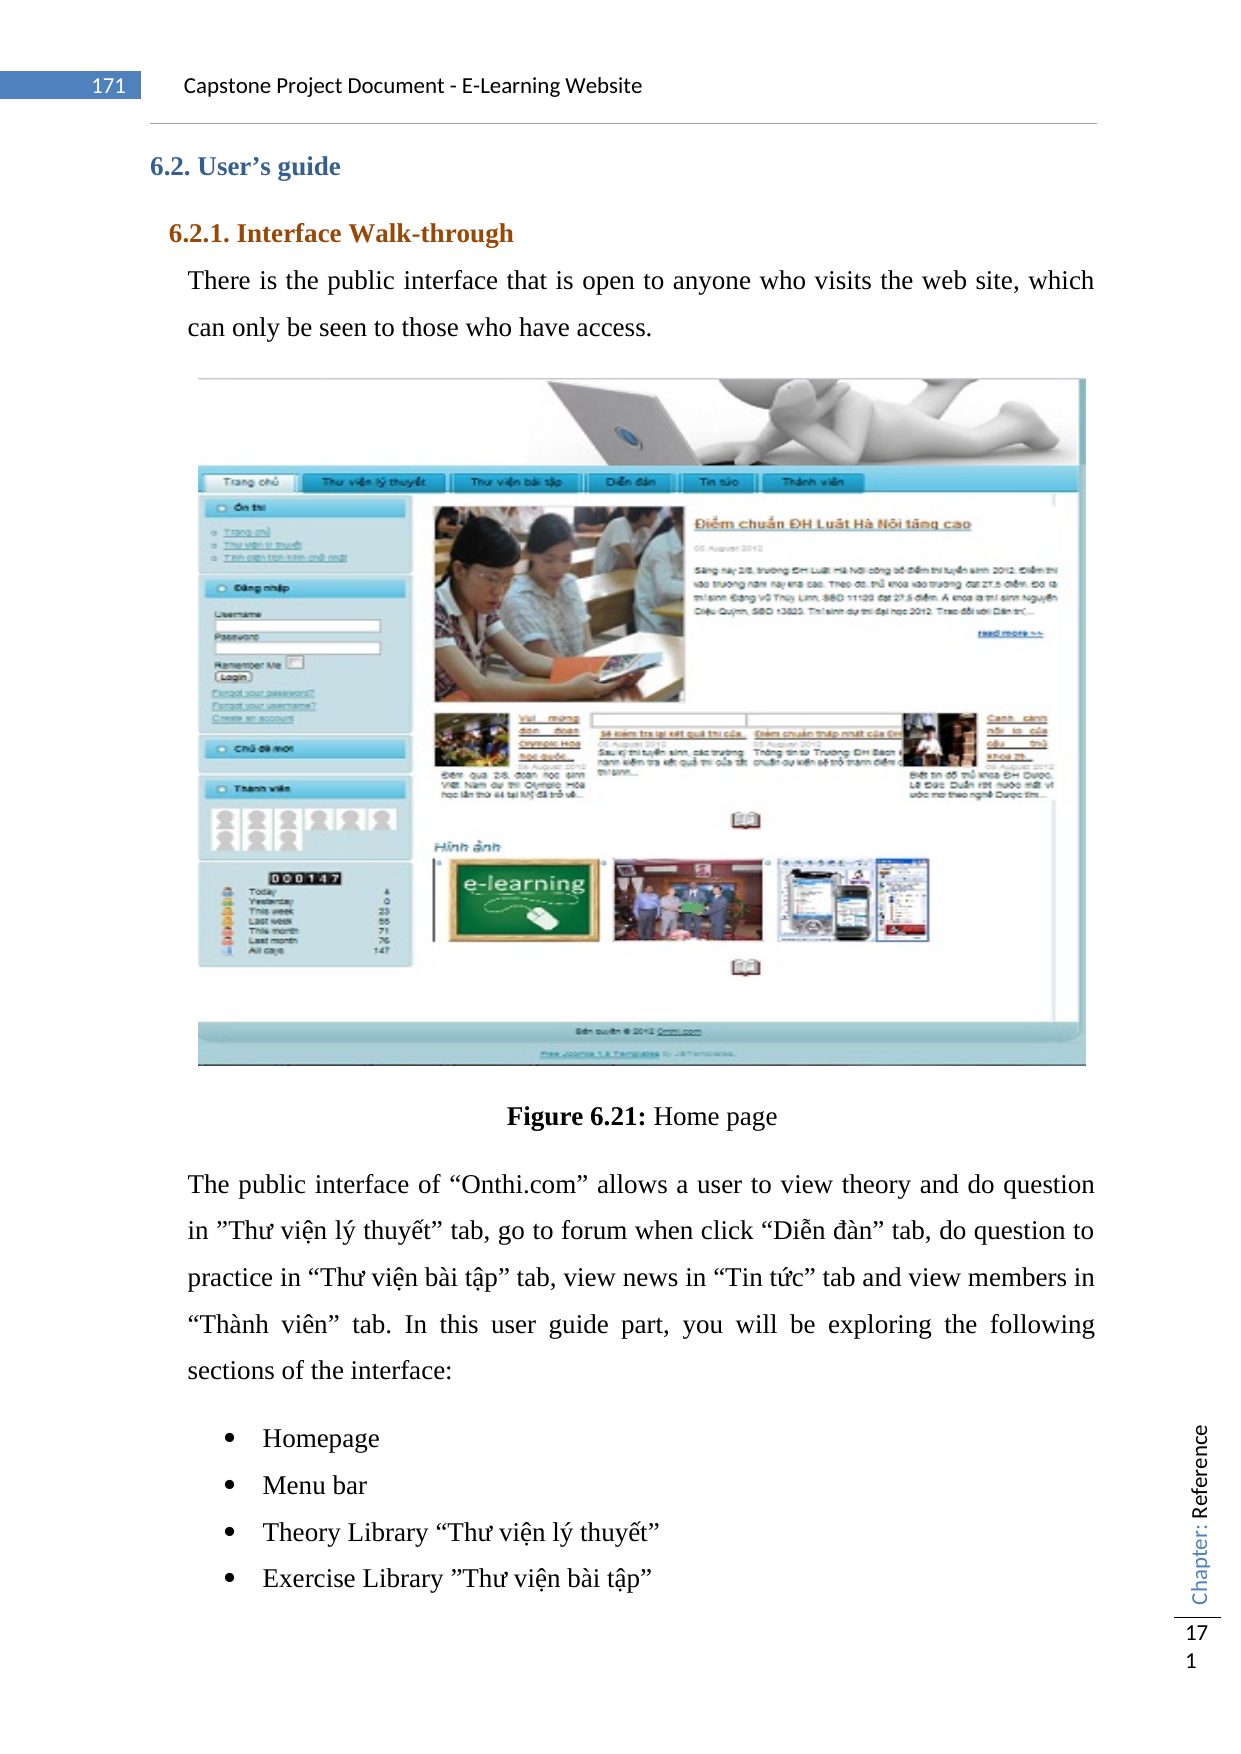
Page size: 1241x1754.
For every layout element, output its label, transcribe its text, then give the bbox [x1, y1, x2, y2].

list Theory Library “Thư viện lý thuyết” [225, 1516, 1097, 1547]
subtitle 6.2. User’s guide [150, 150, 1097, 181]
list Exercise Library ”Thư viện bài tập” [225, 1563, 1097, 1594]
text Figure 6.21: Home page [187, 1100, 1097, 1131]
text There is the public interface that is open to anyone who visits the web site, which can only be seen to those who have access. [187, 264, 1097, 342]
list Menu bar [225, 1469, 1097, 1500]
text The public interface of “Onthi.com” allows a user to view theory and do question in ”Thư viện lý thuyết” tab, go to forum when click “Diễn đàn” tab, do question to practice in “Thư viện bài tập” tab, view news in “Tin tức” tab and view members in “Thành viên” tab. In this user guide part, you will be exploring the following sections of the interface: [187, 1168, 1097, 1386]
list Homepage [225, 1422, 1097, 1453]
subtitle 6.2.1. Interface Walk-through [169, 217, 1097, 249]
picture [198, 378, 1086, 1066]
